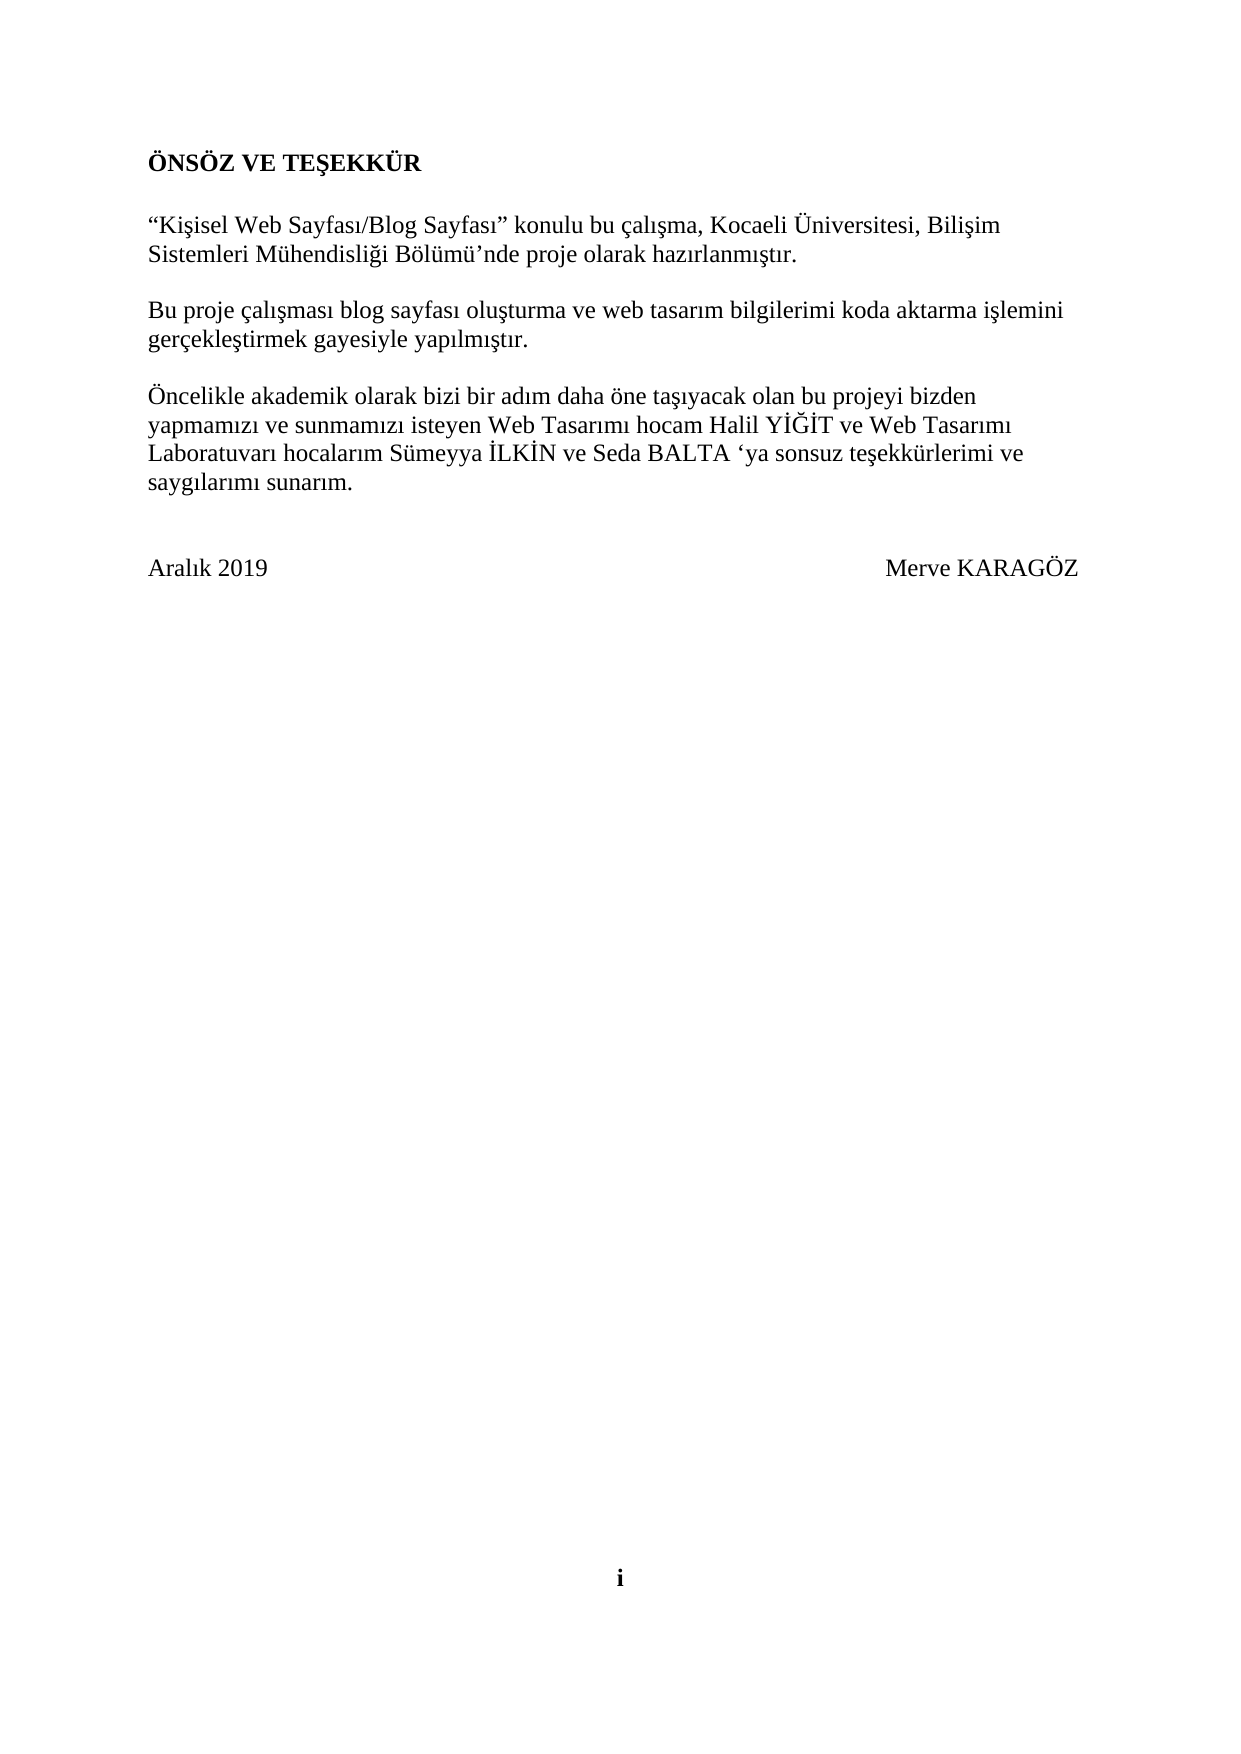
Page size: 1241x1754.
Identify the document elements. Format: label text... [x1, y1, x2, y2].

text ÖNSÖZ VE TEŞEKKÜR [148, 148, 1093, 176]
text Öncelikle akademik olarak bizi bir adım daha öne taşıyacak olan bu projeyi bizden yapmamızı ve sunmamızı isteyen Web Tasarımı hocam Halil YİĞİT ve Web Tasarımı Laboratuvarı hocalarım Sümeyya İLKİN ve Seda BALTA ‘ya sonsuz teşekkürlerimi ve saygılarımı sunarım. [148, 381, 1093, 496]
text i [148, 1563, 1093, 1592]
text “Kişisel Web Sayfası/Blog Sayfası” konulu bu çalışma, Kocaeli Üniversitesi, Bilişim Sistemleri Mühendisliği Bölümü’nde proje olarak hazırlanmıştır. [148, 210, 1093, 267]
text Aralık 2019 Merve KARAGÖZ [148, 553, 1093, 582]
text Bu proje çalışması blog sayfası oluşturma ve web tasarım bilgilerimi koda aktarma işlemini gerçekleştirmek gayesiyle yapılmıştır. [148, 295, 1093, 353]
